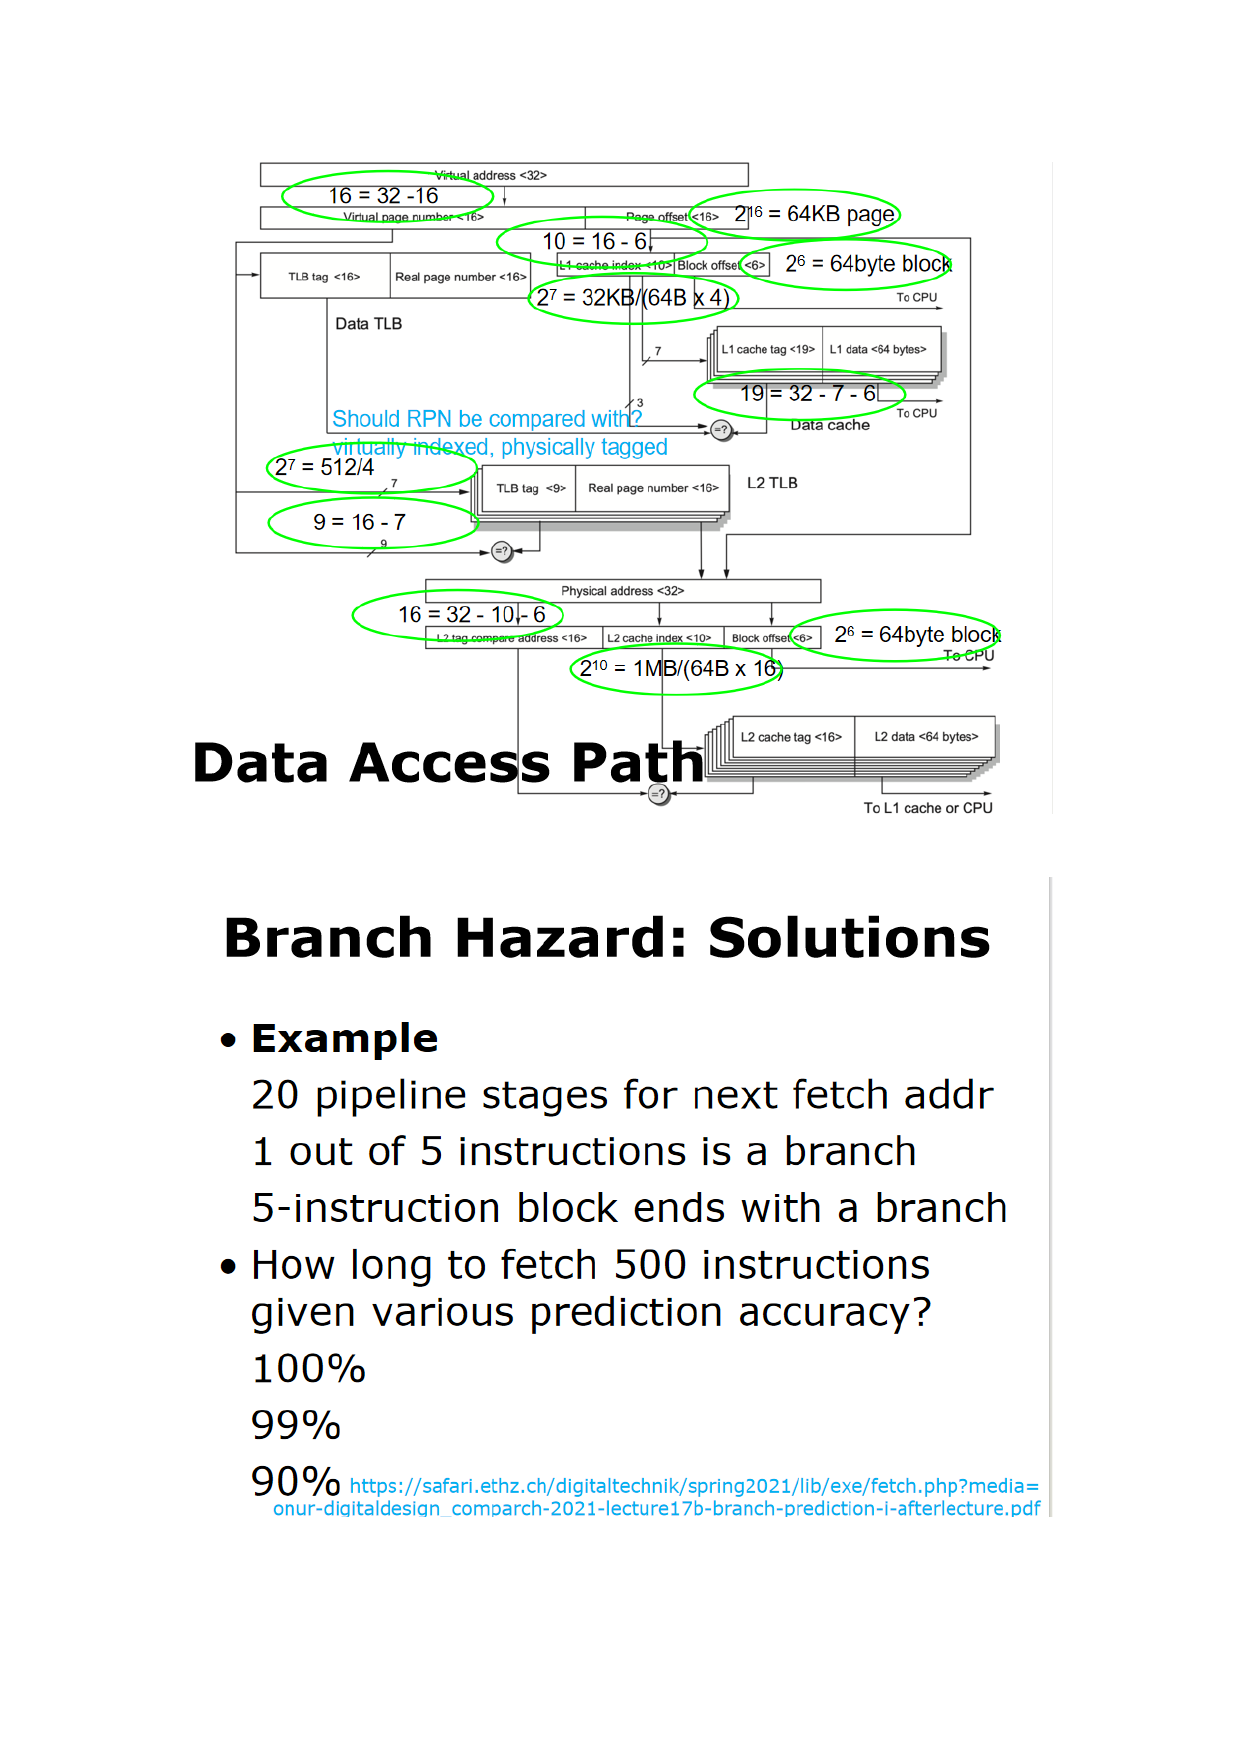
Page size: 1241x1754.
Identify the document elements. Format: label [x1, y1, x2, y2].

picture [187, 877, 1053, 1517]
picture [187, 162, 1053, 814]
